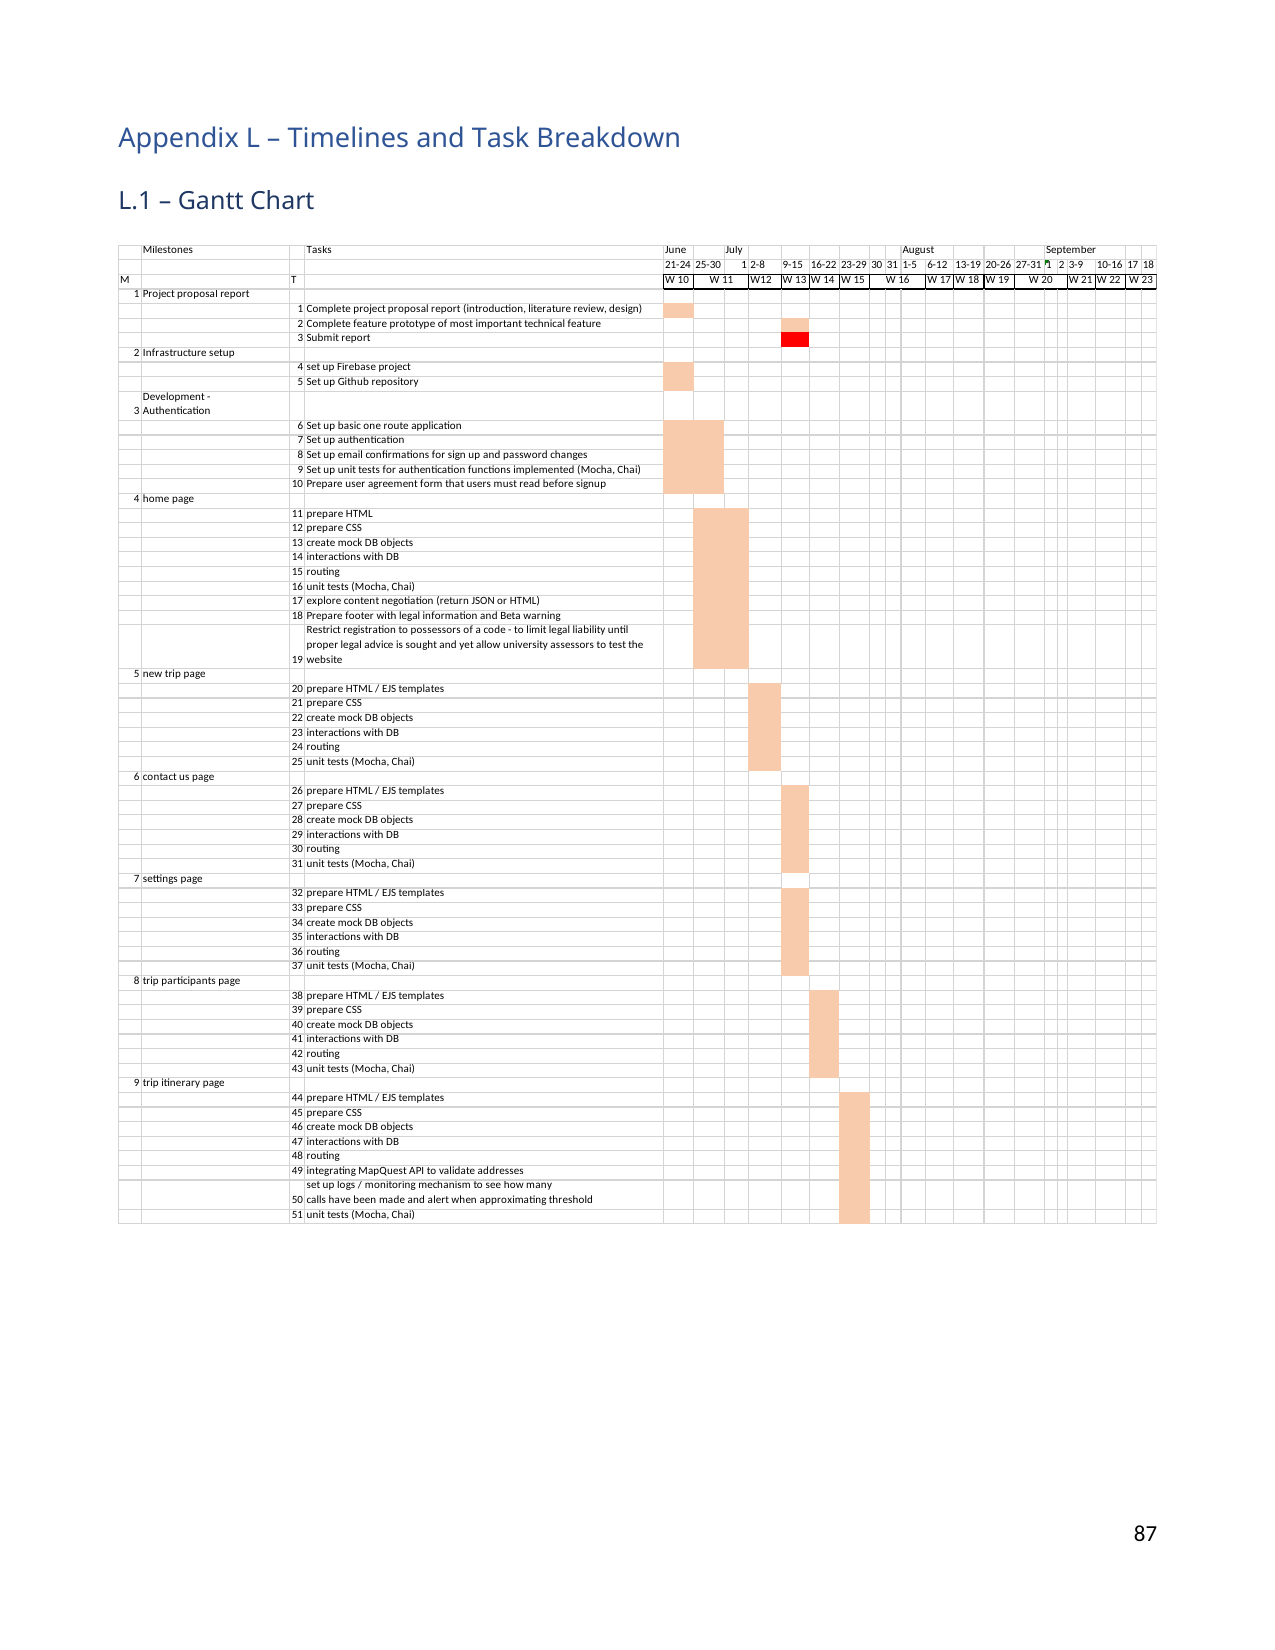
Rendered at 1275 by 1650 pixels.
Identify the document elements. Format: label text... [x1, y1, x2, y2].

subtitle Appendix L – Timelines and Task Breakdown [118, 118, 1157, 155]
subtitle L.1 – Gantt Chart [118, 183, 1157, 217]
